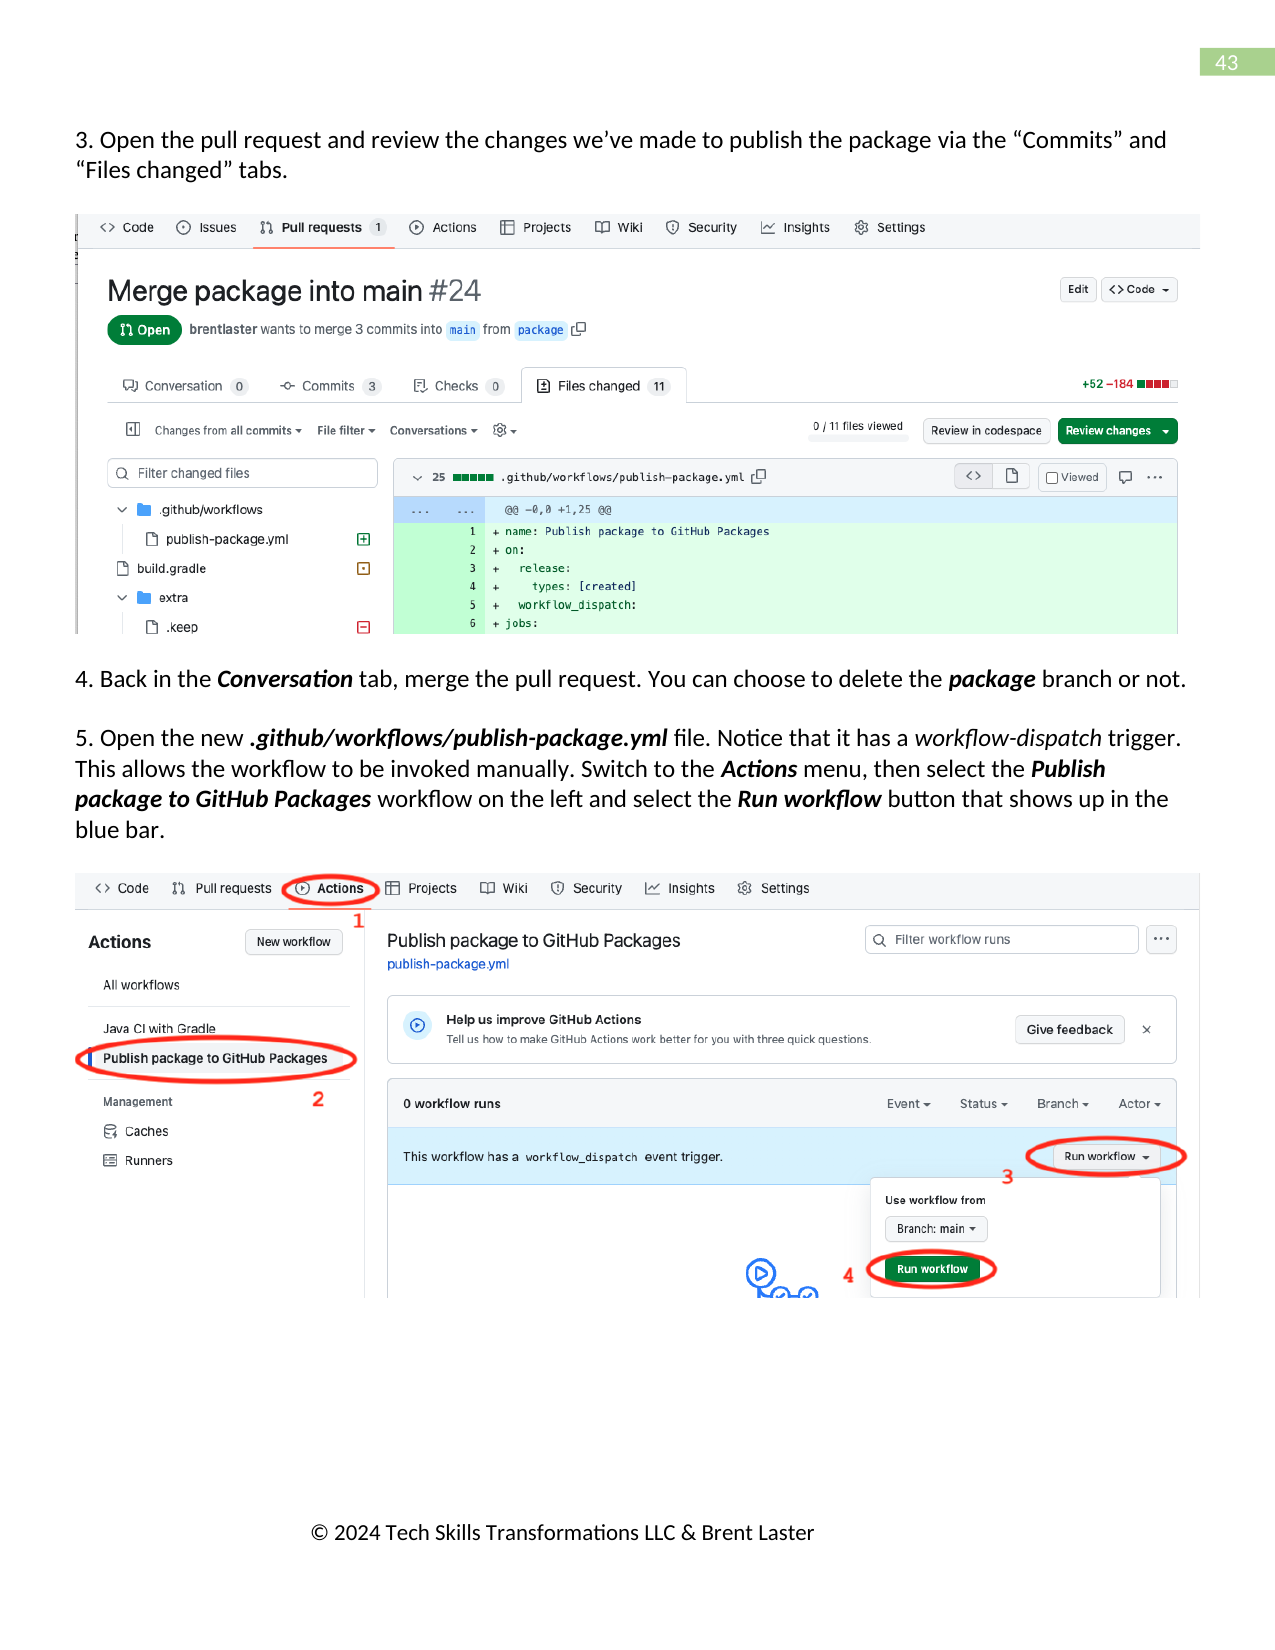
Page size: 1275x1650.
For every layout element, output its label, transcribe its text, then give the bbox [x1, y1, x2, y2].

subtitle 5. Open the new .github/workflows/publish-package.yml file. Notice that it has a workflow-dispatch trigger. This allows the workflow to be invoked manually. Switch to the Actions menu, then select the Publish package to GitHub Packages workflow on the left and select the Run workflow button that shows up in the blue bar. [75, 722, 1200, 844]
picture [75, 873, 1200, 1298]
picture [75, 214, 1200, 634]
subtitle 3. Open the pull request and review the changes we’ve made to publish the package via the “Commits” and “Files changed” tabs. [75, 124, 1200, 185]
subtitle 4. Back in the Conversation tab, merge the pull request. You can choose to delete the package branch or not. [75, 663, 1200, 693]
